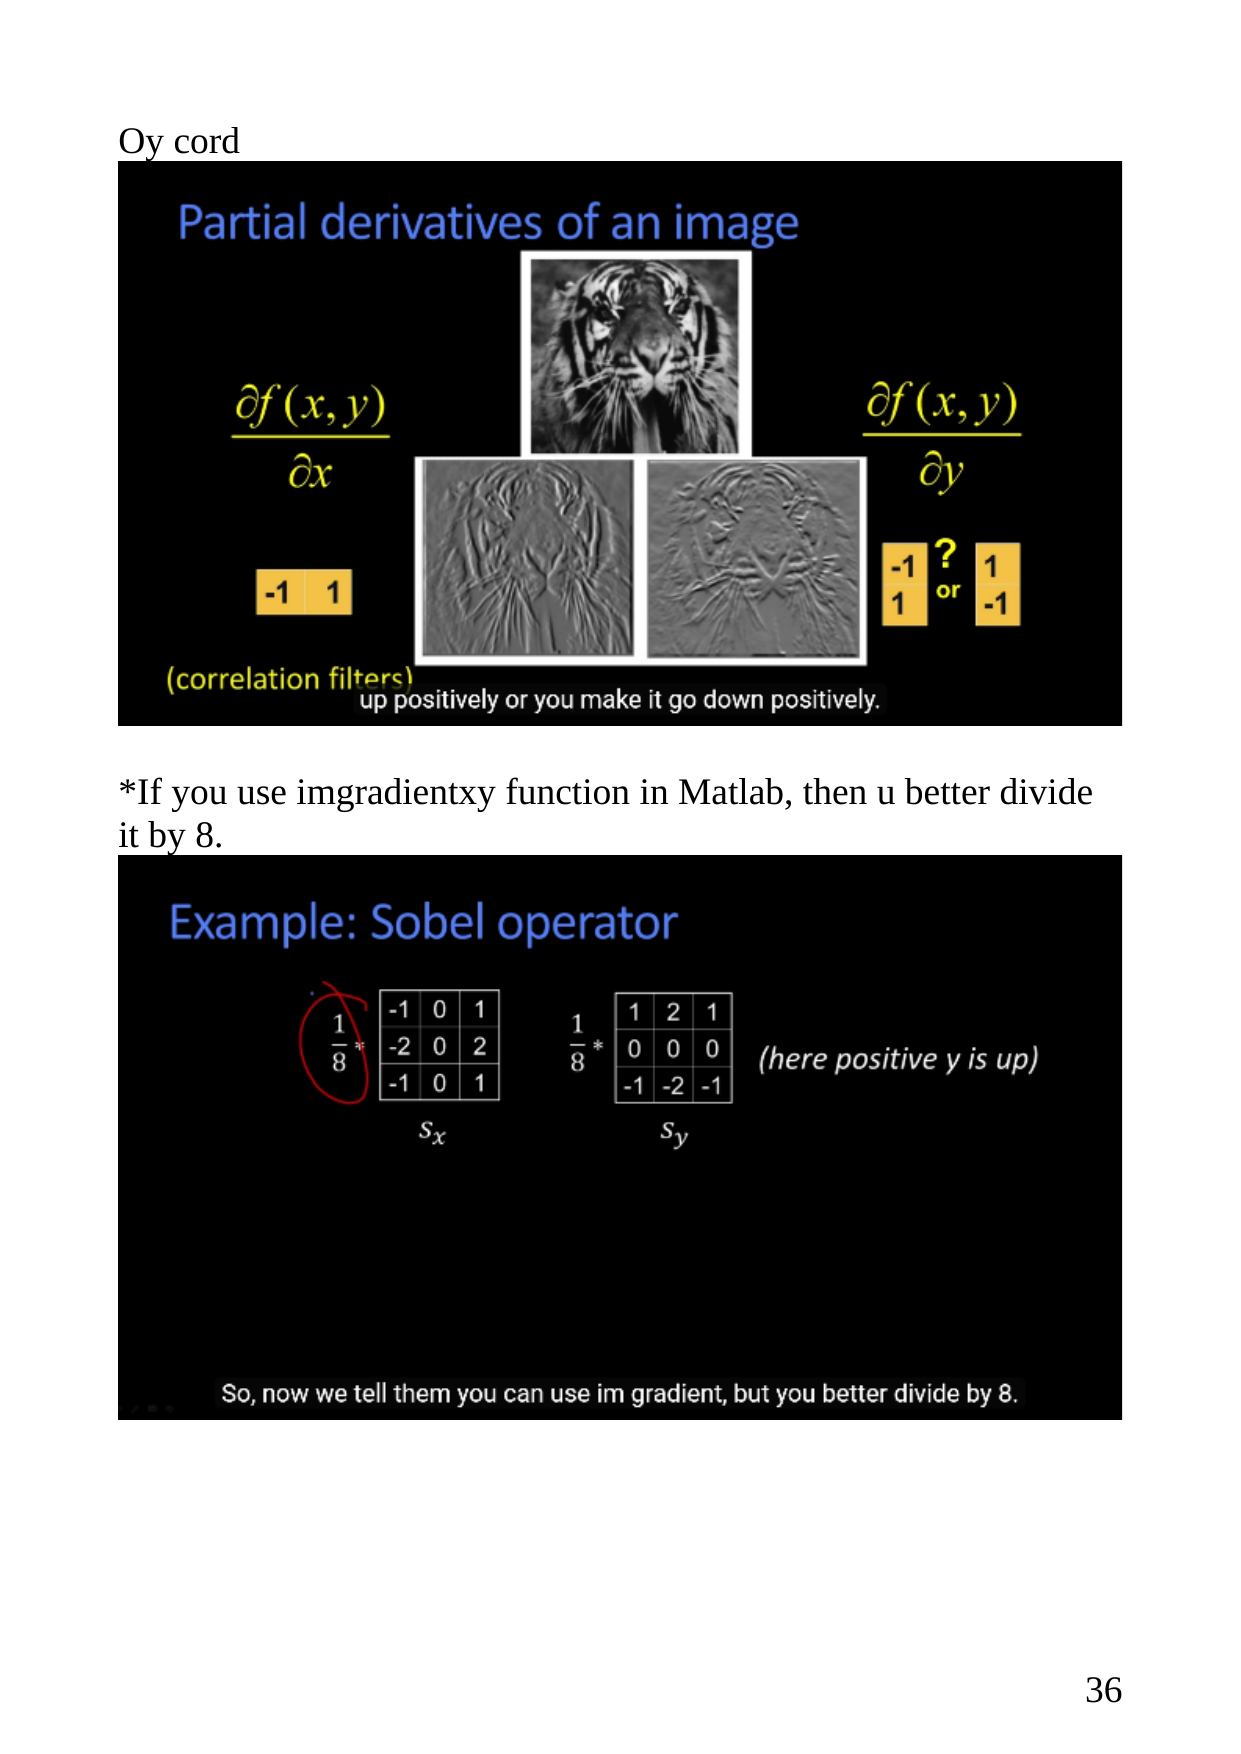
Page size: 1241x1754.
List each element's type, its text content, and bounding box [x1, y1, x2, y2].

text *If you use imgradientxy function in Matlab, then u better divide it by 8. [118, 769, 1122, 855]
text Oy cord [118, 118, 1122, 161]
picture [118, 161, 1123, 726]
picture [118, 855, 1123, 1420]
